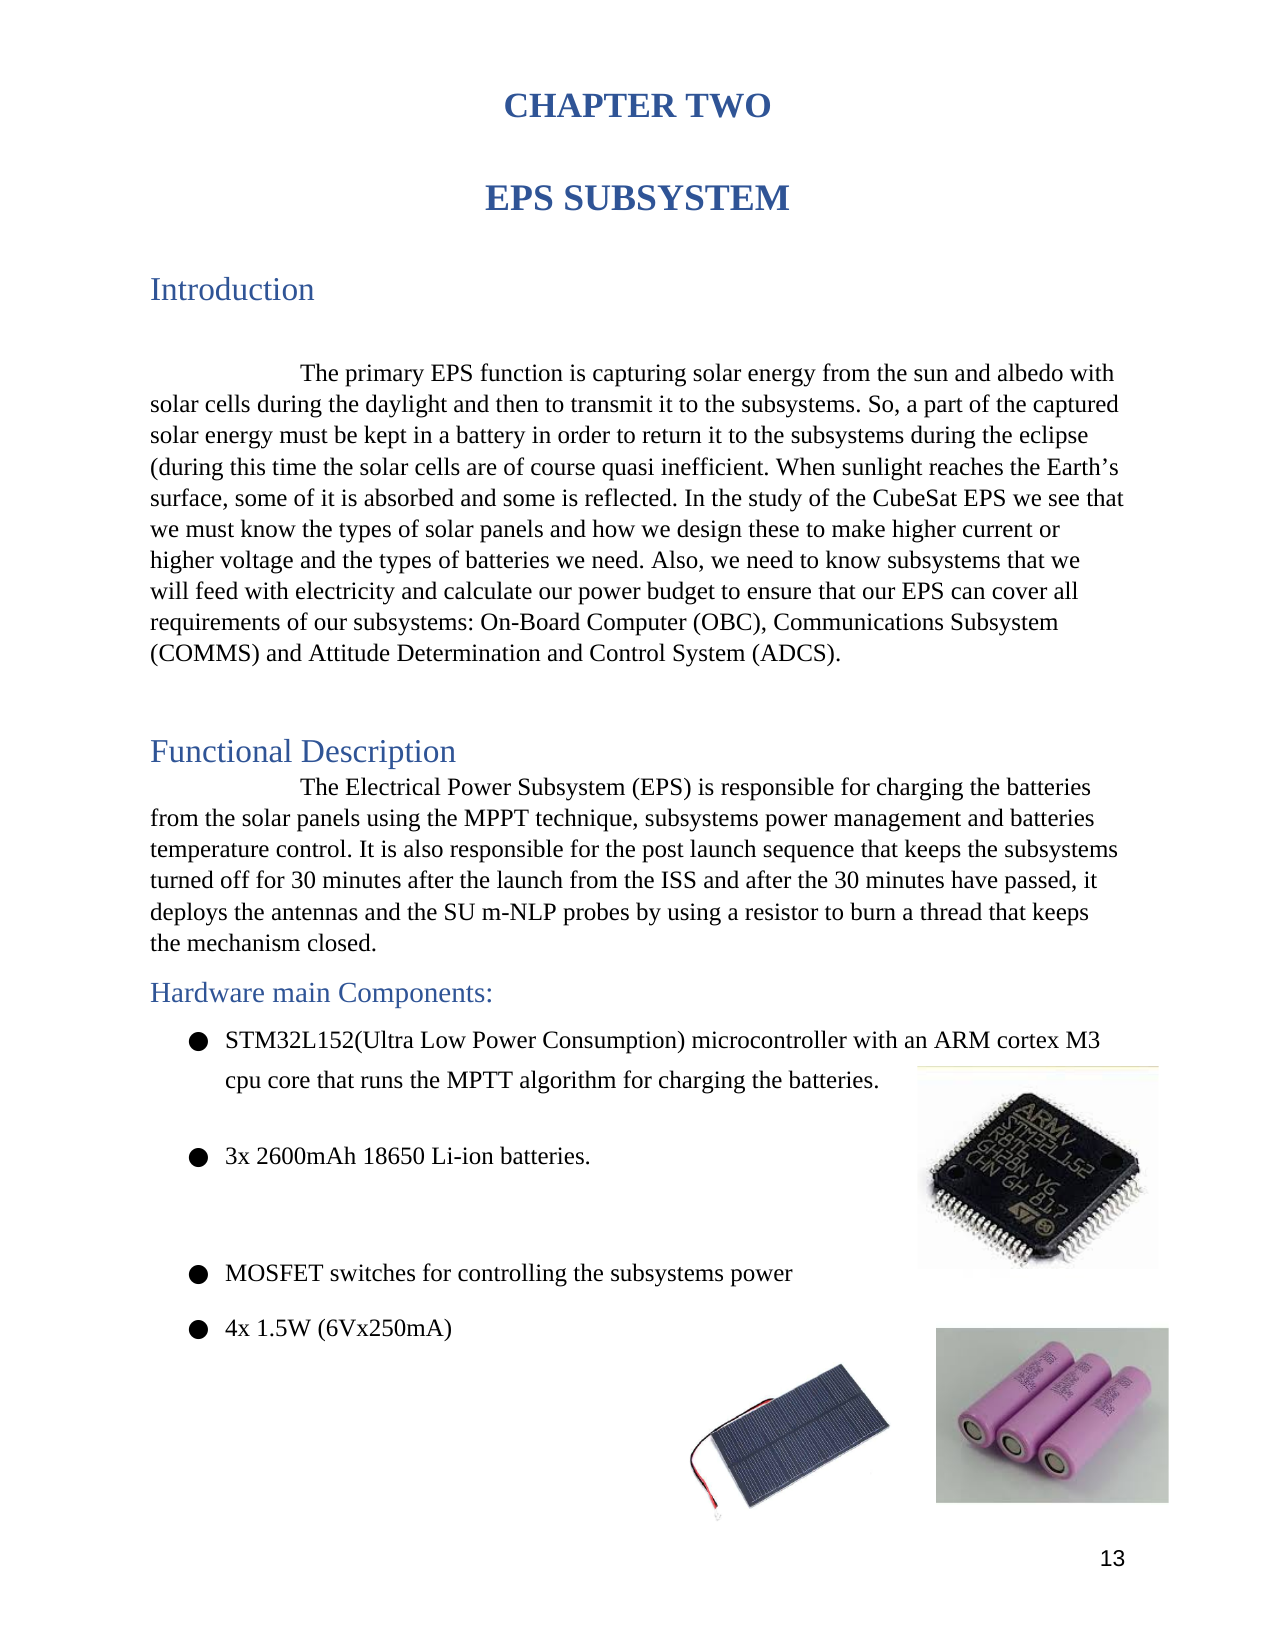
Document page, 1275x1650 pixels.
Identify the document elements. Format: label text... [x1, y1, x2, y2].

list STM32L152(Ultra Low Power Consumption) microcontroller with an ARM cortex M3 cpu core that runs the MPTT algorithm for charging the batteries. [187, 1012, 1125, 1094]
text CHAPTER TWO [150, 84, 1125, 125]
picture [688, 1351, 892, 1527]
subtitle Hardware main Components: [150, 975, 1125, 1009]
list 3x 2600mAh 18650 Li-ion batteries. [187, 1127, 917, 1178]
subtitle Introduction [150, 269, 1125, 308]
subtitle EPS SUBSYSTEM [150, 175, 1125, 218]
text The Electrical Power Subsystem (EPS) is responsible for charging the batteries from the solar panels using the MPPT technique, subsystems power management and batteries temperature control. It is also responsible for the post launch sequence that keeps the subsystems turned off for 30 minutes after the launch from the ISS and after the 30 minutes have passed, it deploys the antennas and the SU m-NLP probes by using a resistor to burn a thread that keeps the mechanism closed. [150, 772, 1125, 956]
subtitle Functional Description [150, 731, 1125, 769]
list 4x 1.5W (6Vx250mA) [187, 1300, 1125, 1351]
picture [917, 1066, 1159, 1278]
text The primary EPS function is capturing solar energy from the sun and albedo with solar cells during the daylight and then to transmit it to the subsystems. So, a part of the captured solar energy must be kept in a battery in order to return it to the subsystems during the eclipse (during this time the solar cells are of course quasi inefficient. When sunlight reaches the Earth’s surface, some of it is absorbed and some is reflected. In the study of the CubeSat EPS we see that we must know the types of solar panels and how we design these to make higher current or higher voltage and the types of batteries we need. Also, we need to know subsystems that we will feed with electricity and calculate our power budget to ensure that our EPS can cover all requirements of our subsystems: On-Board Computer (OBC), Communications Subsystem (COMMS) and Attitude Determination and Control System (ADCS). [150, 358, 1125, 667]
picture [936, 1321, 1169, 1505]
list MOSFET switches for controlling the subsystems power [187, 1244, 1125, 1296]
